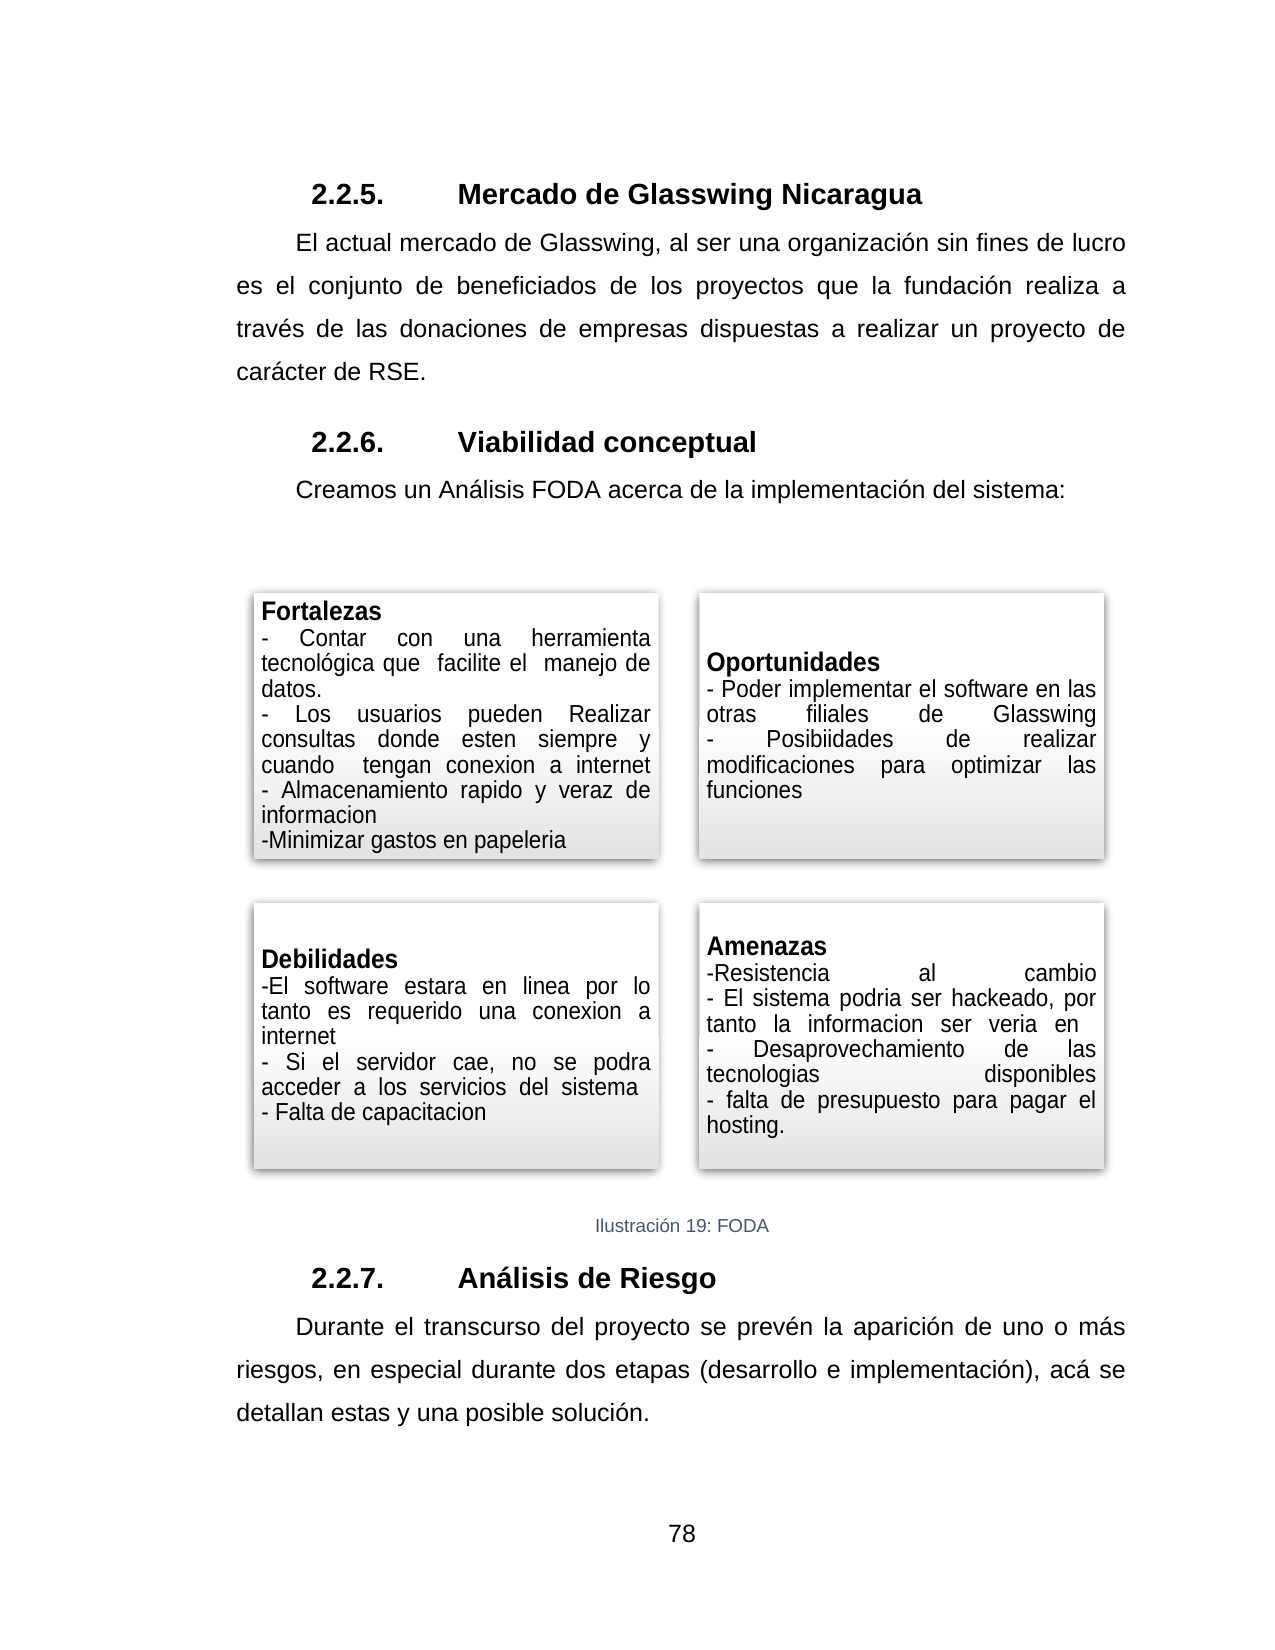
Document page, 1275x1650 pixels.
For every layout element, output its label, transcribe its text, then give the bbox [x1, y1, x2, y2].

text Durante el transcurso del proyecto se prevén la aparición de uno o más riesgos, en especial durante dos etapas (desarrollo e implementación), acá se detallan estas y una posible solución. [236, 1312, 1127, 1427]
subtitle Viabilidad conceptual [311, 425, 1127, 458]
text Creamos un Análisis FODA acerca de la implementación del sistema: [236, 475, 1127, 504]
subtitle Mercado de Glasswing Nicaragua [311, 177, 1127, 211]
text El actual mercado de Glasswing, al ser una organización sin fines de lucro es el conjunto de beneficiados de los proyectos que la fundación realiza a través de las donaciones de empresas dispuestas a realizar un proyecto de carácter de RSE. [236, 227, 1127, 386]
text Ilustración 19: FODA [236, 1215, 1127, 1236]
subtitle Análisis de Riesgo [311, 1261, 1127, 1295]
